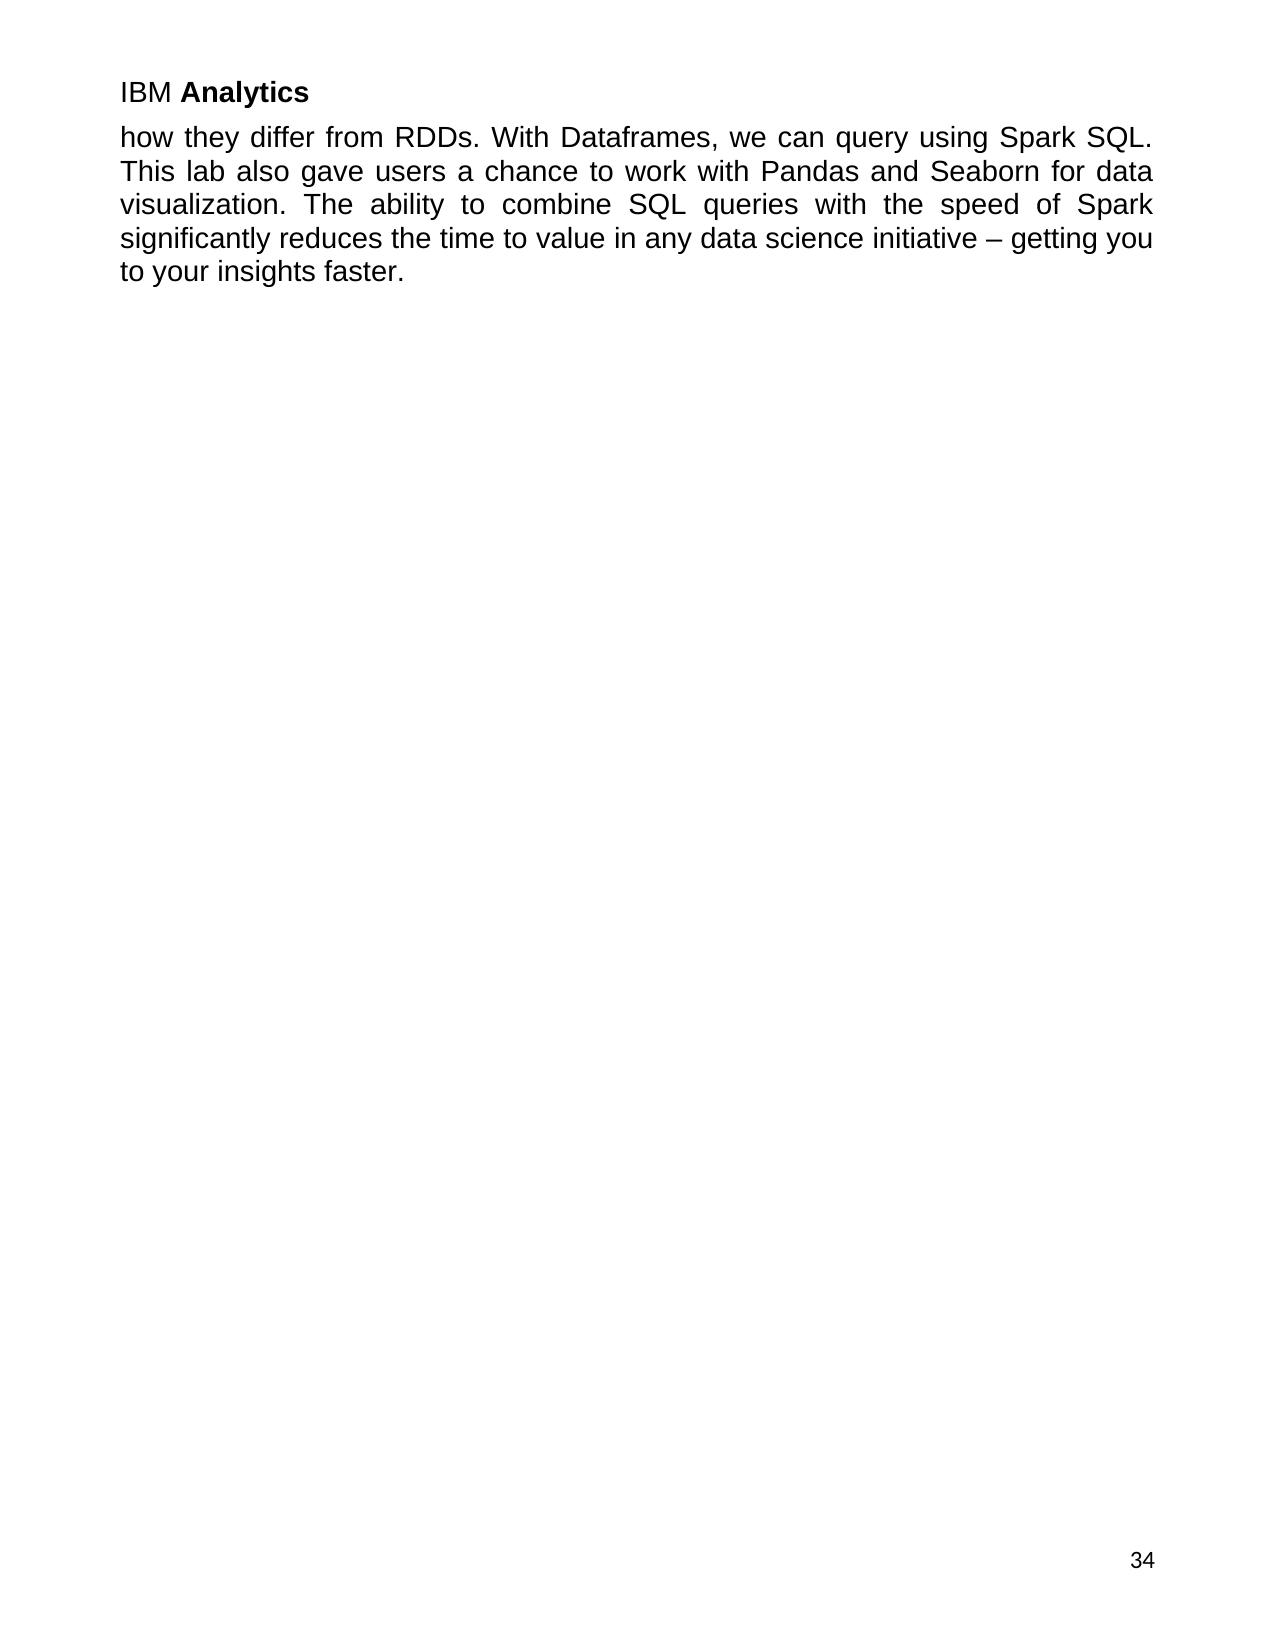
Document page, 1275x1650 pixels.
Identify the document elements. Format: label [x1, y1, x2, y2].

text [120, 120, 1155, 288]
